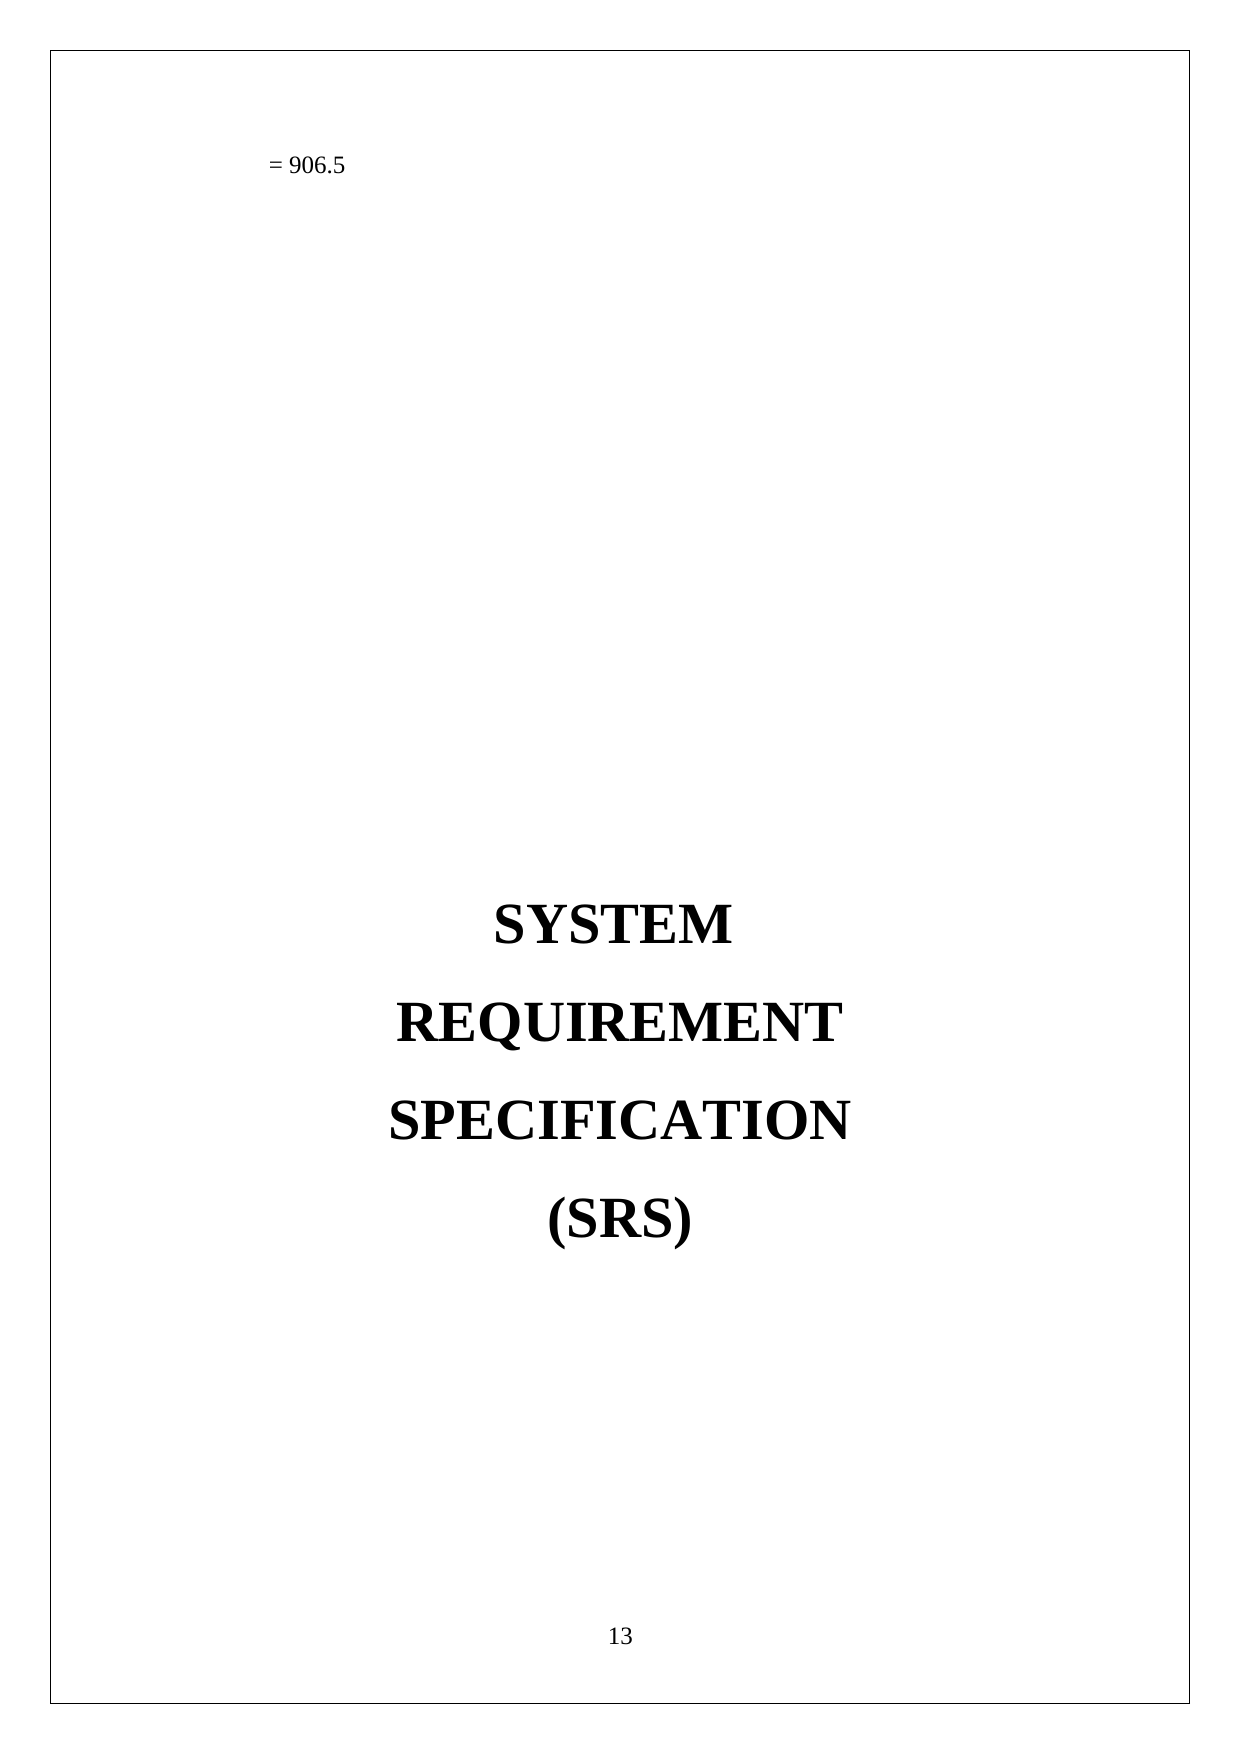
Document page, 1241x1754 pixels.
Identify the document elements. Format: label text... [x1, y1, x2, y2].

text SYSTEM [450, 889, 1090, 956]
text SPECIFICATION [150, 1085, 1090, 1152]
text (SRS) [150, 1183, 1090, 1250]
text REQUIREMENT [150, 987, 1090, 1054]
text = 906.5 [150, 150, 1090, 179]
